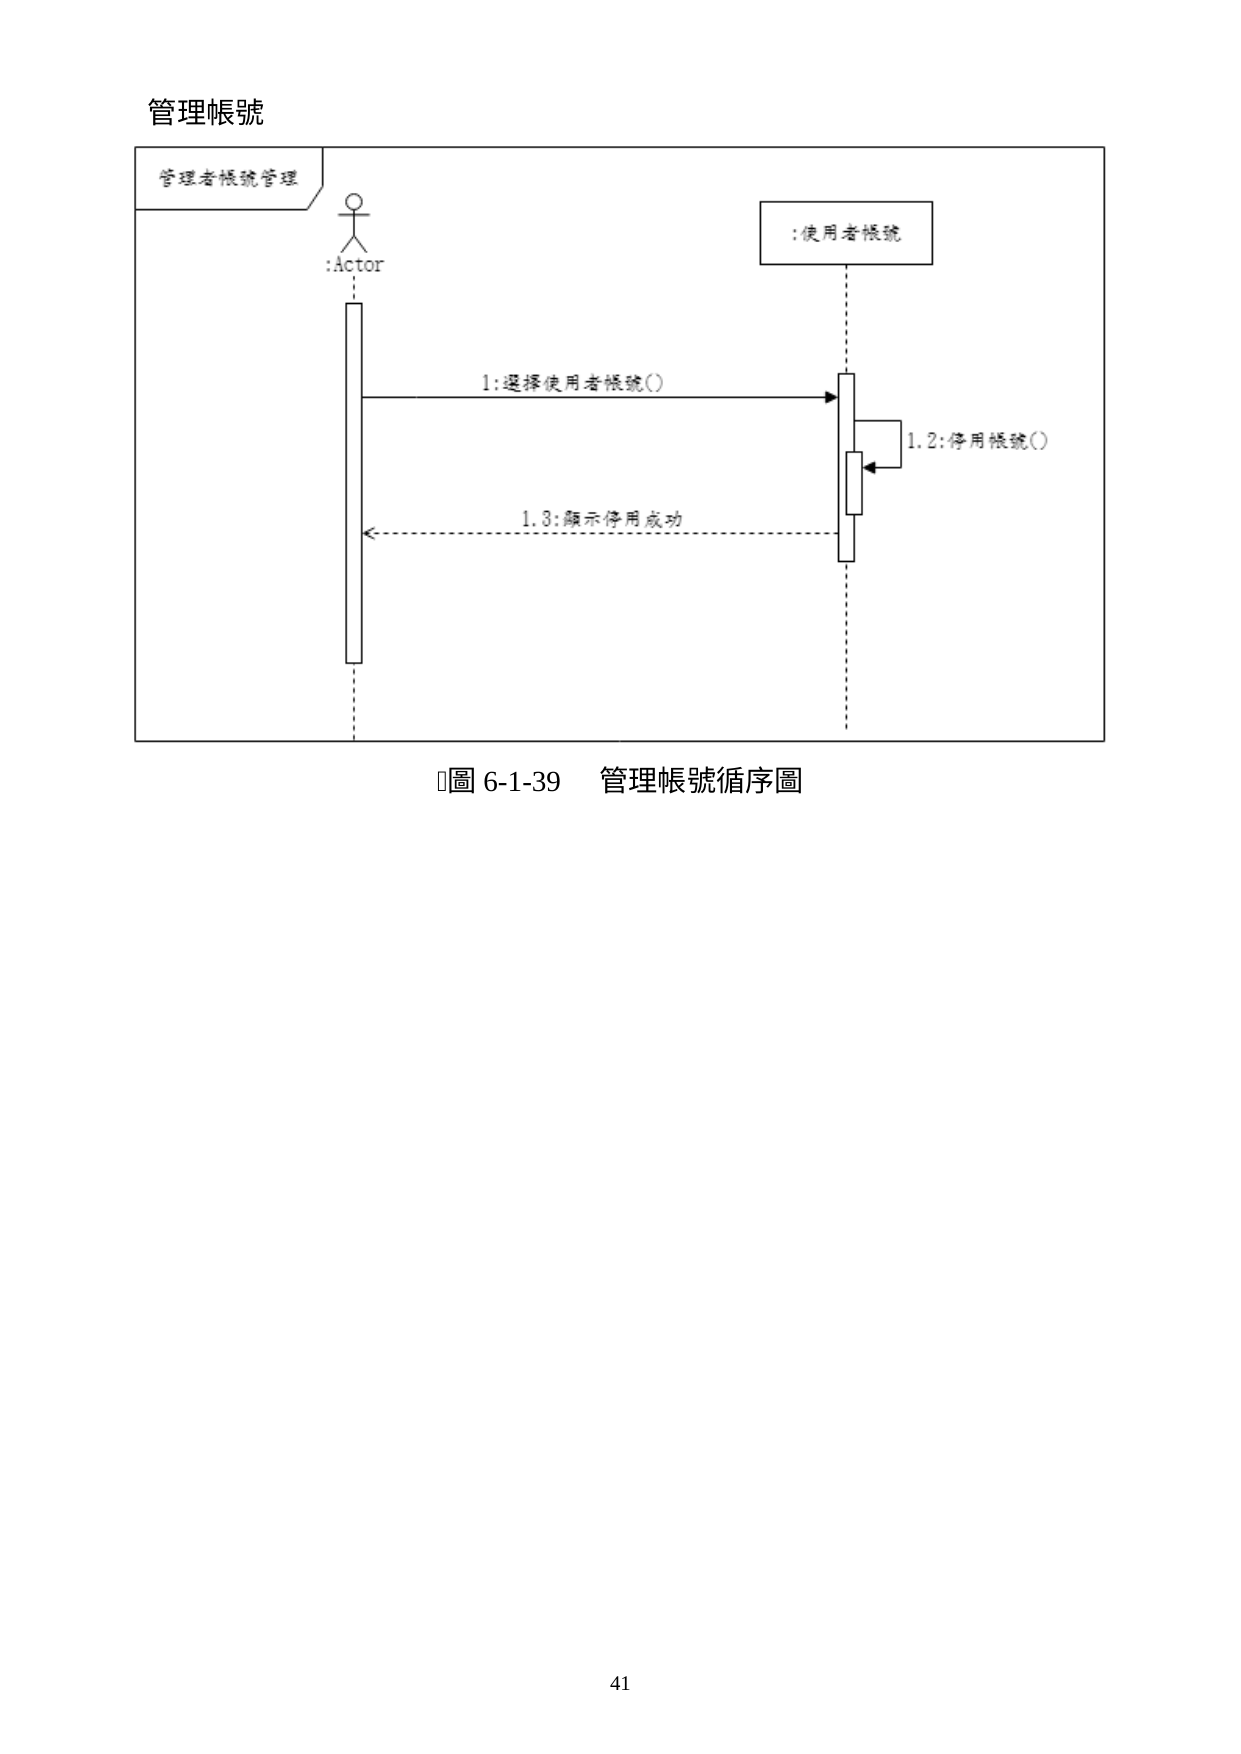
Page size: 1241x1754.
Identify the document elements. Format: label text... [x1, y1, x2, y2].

picture [119, 131, 1121, 758]
text 管理帳號 [89, 89, 1152, 132]
